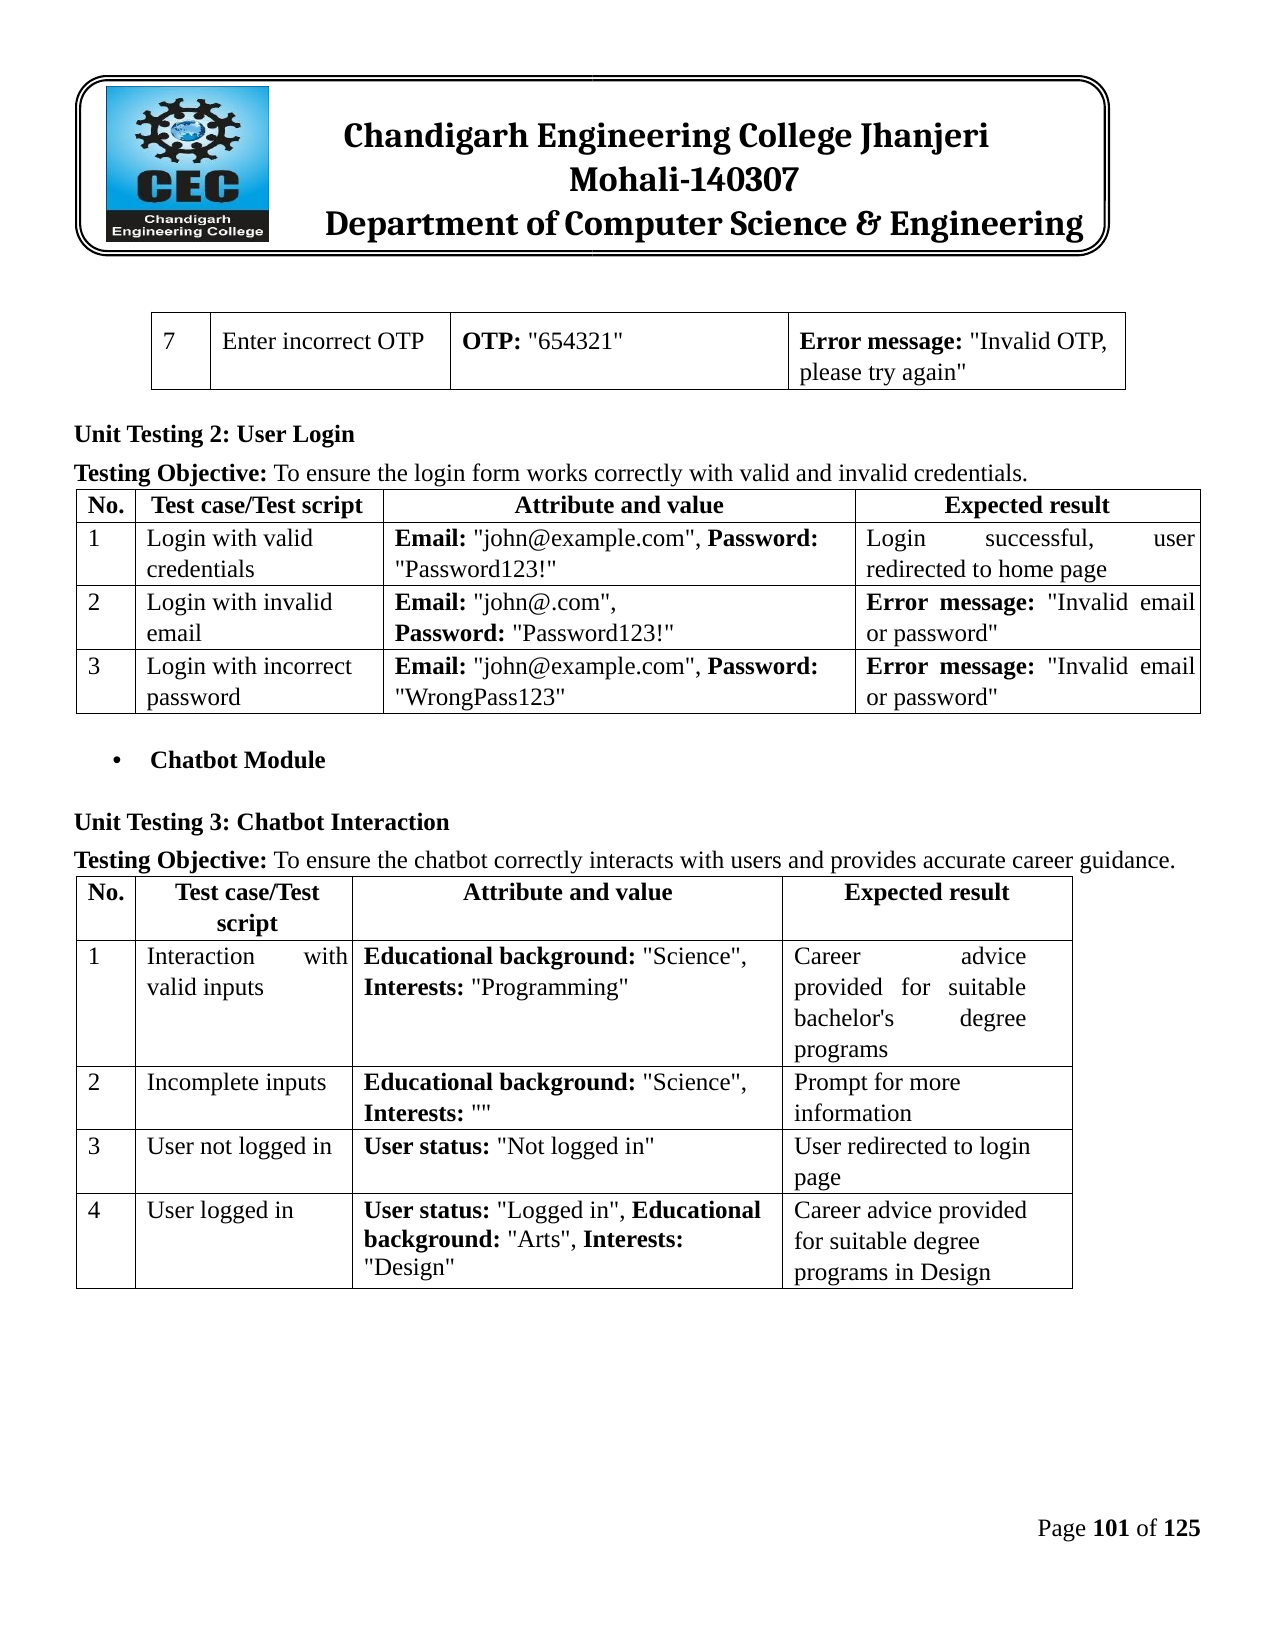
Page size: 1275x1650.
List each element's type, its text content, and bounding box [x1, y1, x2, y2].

table_cell 3 [77, 1130, 135, 1193]
picture [106, 86, 269, 204]
table_cell Email: "john@example.com", Password: "Password123!" [384, 523, 855, 585]
table_header Expected result [783, 877, 1072, 939]
table_cell Error message: "Invalid email or password" [856, 586, 1200, 649]
table_cell 7 [152, 313, 210, 389]
table_cell Career advice provided for suitable degree programs in Design [783, 1194, 1072, 1288]
table_cell User redirected to login page [783, 1130, 1072, 1193]
table_cell 2 [77, 586, 135, 649]
table_cell OTP: "654321" [451, 313, 788, 389]
table_cell 2 [77, 1067, 135, 1129]
table_header Attribute and value [353, 877, 782, 939]
table_cell Login successful, user redirected to home page [856, 523, 1200, 585]
table_cell 4 [77, 1194, 135, 1288]
text Unit Testing 3: Chatbot Interaction [73, 807, 1201, 836]
text Testing Objective: To ensure the login form works correctly with valid and invalid credentials. [73, 458, 1200, 487]
table_header No. [77, 490, 135, 522]
table_cell 3 [77, 650, 135, 713]
table_cell Career advice provided for suitable bachelor's degree programs [783, 941, 1072, 1066]
table_cell Prompt for more information [783, 1067, 1072, 1129]
table_cell Login with incorrect password [136, 650, 383, 713]
table_header Expected result [856, 490, 1200, 522]
list Chatbot Module [112, 746, 1201, 774]
table_cell User status: "Not logged in" [353, 1130, 782, 1193]
table_cell User logged in [136, 1194, 352, 1288]
table_cell 1 [77, 523, 135, 585]
table_cell Interaction with valid inputs [136, 941, 352, 1066]
table_cell Educational background: "Science", Interests: "" [353, 1067, 782, 1129]
table_cell User status: "Logged in", Educational background: "Arts", Interests: "Design" [353, 1194, 782, 1288]
table_header No. [77, 877, 135, 939]
table_cell Educational background: "Science", Interests: "Programming" [353, 941, 782, 1066]
table_header Test case/Test script [136, 877, 352, 939]
table_header Test case/Test script [136, 490, 383, 522]
table_cell Email: "john@example.com", Password: "WrongPass123" [384, 650, 855, 713]
table_cell Login with invalid email [136, 586, 383, 649]
text Unit Testing 2: User Login [73, 419, 1201, 448]
table_cell User not logged in [136, 1130, 352, 1193]
table_cell Email: "john@.com", Password: "Password123!" [384, 586, 855, 649]
table_header Attribute and value [384, 490, 855, 522]
table_cell Error message: "Invalid OTP, please try again" [789, 313, 1125, 389]
table_cell 1 [77, 941, 135, 1066]
table_cell Login with valid credentials [136, 523, 383, 585]
table_cell Incomplete inputs [136, 1067, 352, 1129]
table_cell Error message: "Invalid email or password" [856, 650, 1200, 713]
table_cell Enter incorrect OTP [211, 313, 450, 389]
text Testing Objective: To ensure the chatbot correctly interacts with users and provides accurate career guidance. [73, 845, 1200, 874]
picture [106, 209, 269, 242]
